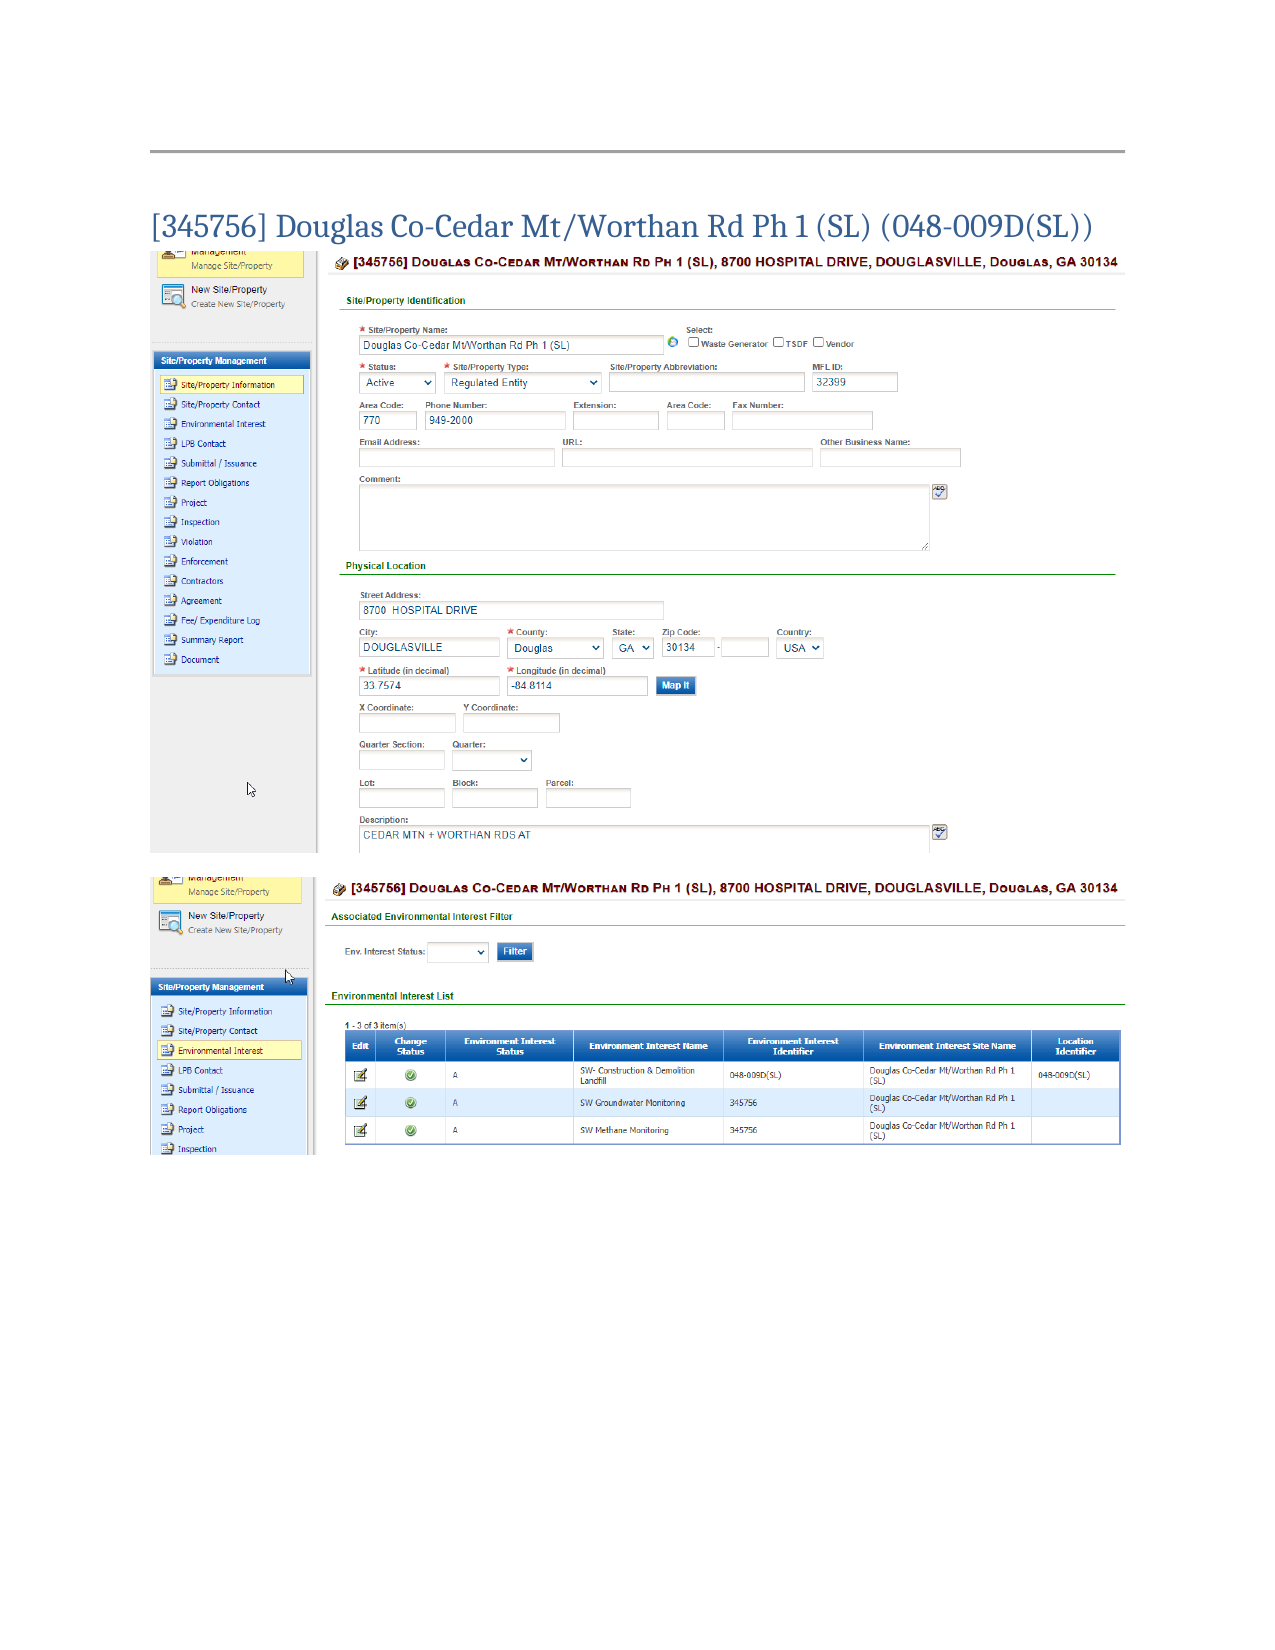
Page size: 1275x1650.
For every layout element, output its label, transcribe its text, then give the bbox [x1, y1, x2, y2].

subtitle [345756] Douglas Co-Cedar Mt/Worthan Rd Ph 1 (SL) (048-009D(SL)) [150, 207, 1125, 246]
picture [150, 251, 1125, 853]
picture [150, 877, 1125, 1155]
